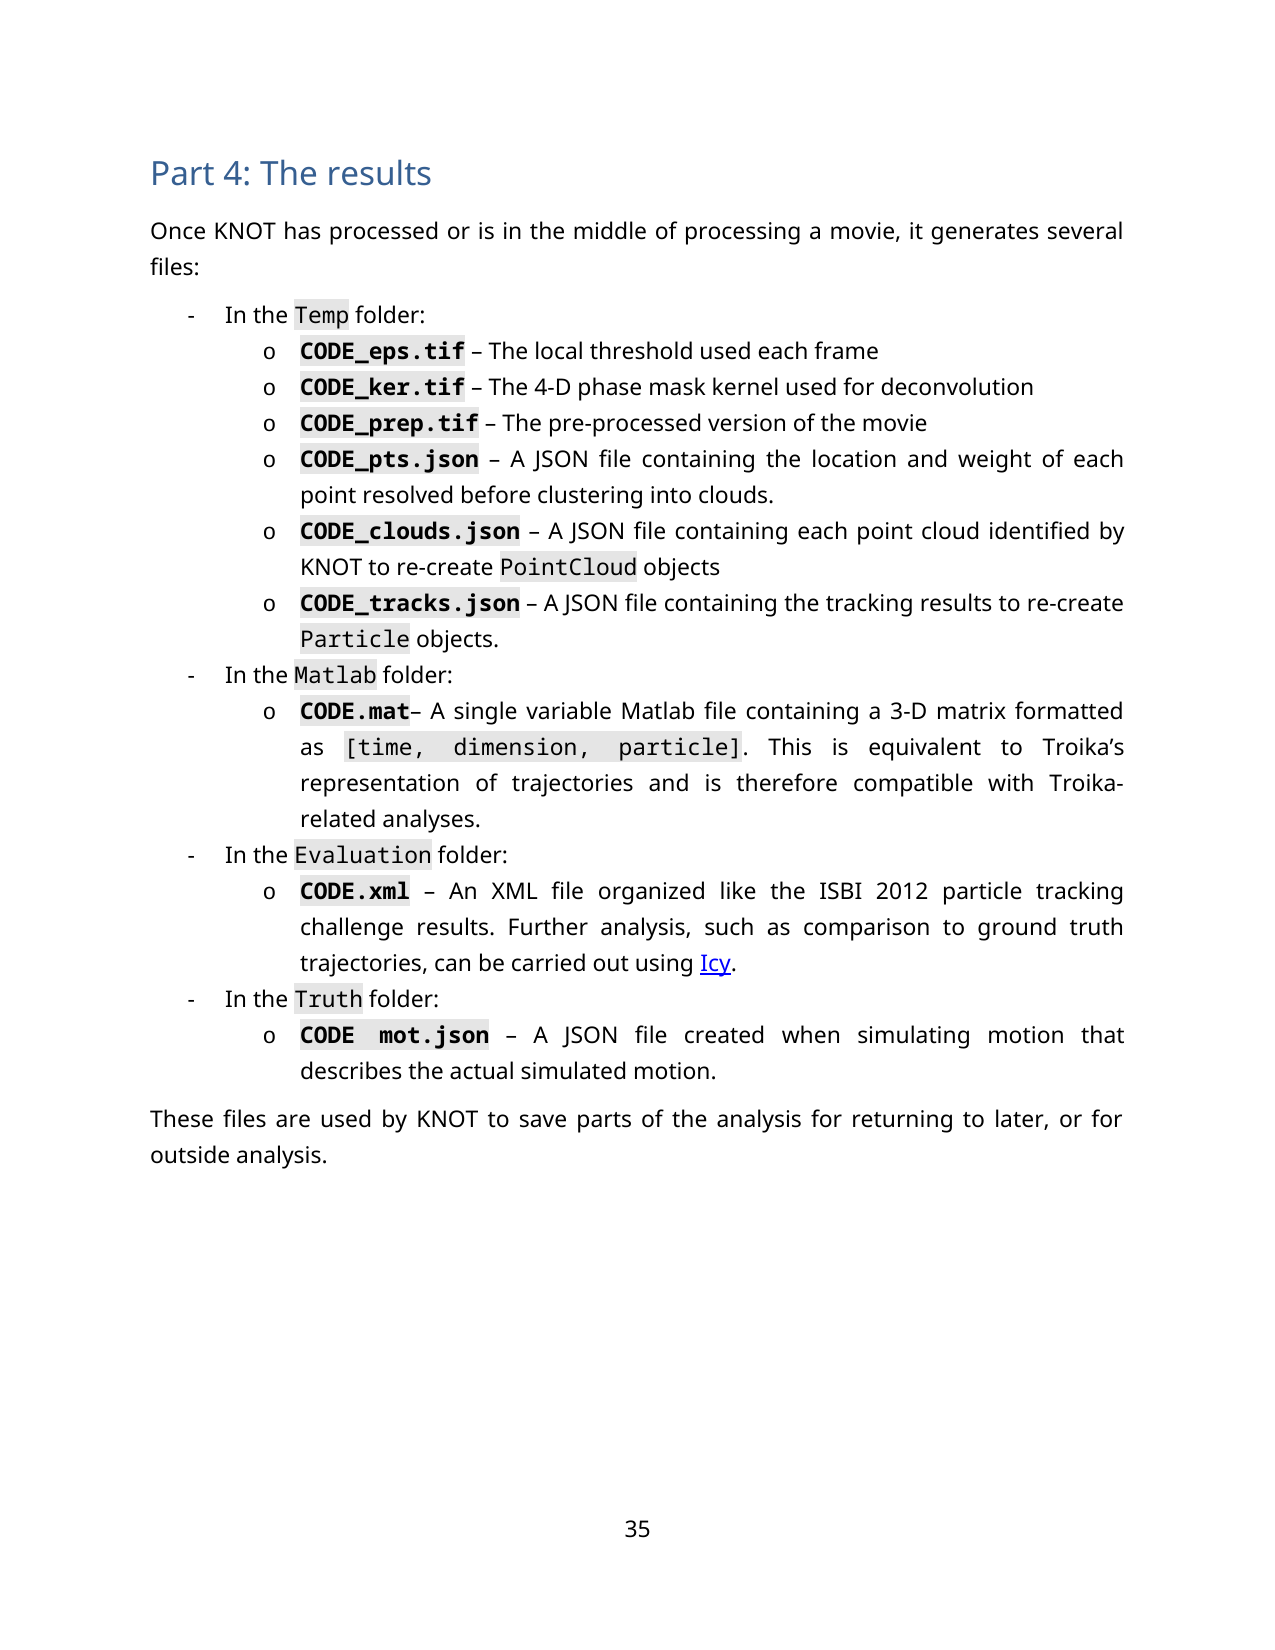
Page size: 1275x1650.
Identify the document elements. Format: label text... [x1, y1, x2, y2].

list In the Temp folder: [349, 299, 1125, 330]
list In the Temp folder: [187, 299, 294, 330]
list CODE mot.json – A JSON file created when simulating motion that describes the actual simulated motion. [262, 1019, 1125, 1086]
list CODE_pts.json – A JSON file containing the location and weight of each point resolved before clustering into clouds. [262, 443, 1125, 510]
list CODE_clouds.json – A JSON file containing each point cloud identified by KNOT to re-create PointCloud objects [262, 515, 1125, 582]
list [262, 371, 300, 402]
list In the Matlab folder: [187, 659, 294, 690]
list CODE.mat– A single variable Matlab file containing a 3-D matrix formatted as [time, dimension, particle]. This is equivalent to Troika’s representation of trajectories and is therefore compatible with Troika-related analyses. [262, 695, 1125, 834]
text These files are used by KNOT to save parts of the analysis for returning to later, or for outside analysis. [150, 1103, 1125, 1170]
subtitle Part 4: The results [150, 150, 1125, 195]
list In the Evaluation folder: [187, 839, 294, 870]
list CODE_eps.tif – The local threshold used each frame [465, 335, 1125, 366]
list In the Truth folder: [363, 983, 1125, 1014]
list In the Truth folder: [187, 983, 294, 1014]
list In the Evaluation folder: [432, 839, 1125, 870]
list CODE.xml – An XML file organized like the ISBI 2012 particle tracking challenge results. Further analysis, such as comparison to ground truth trajectories, can be carried out using Icy. [262, 875, 1125, 978]
text Once KNOT has processed or is in the middle of processing a movie, it generates several files: [150, 215, 1125, 282]
list In the Matlab folder: [377, 659, 1125, 690]
list CODE_ker.tif – The 4-D phase mask kernel used for deconvolution [465, 371, 1125, 402]
list CODE_prep.tif – The pre-processed version of the movie [479, 407, 1125, 438]
list CODE_tracks.json – A JSON file containing the tracking results to re-create Particle objects. [262, 587, 1125, 654]
